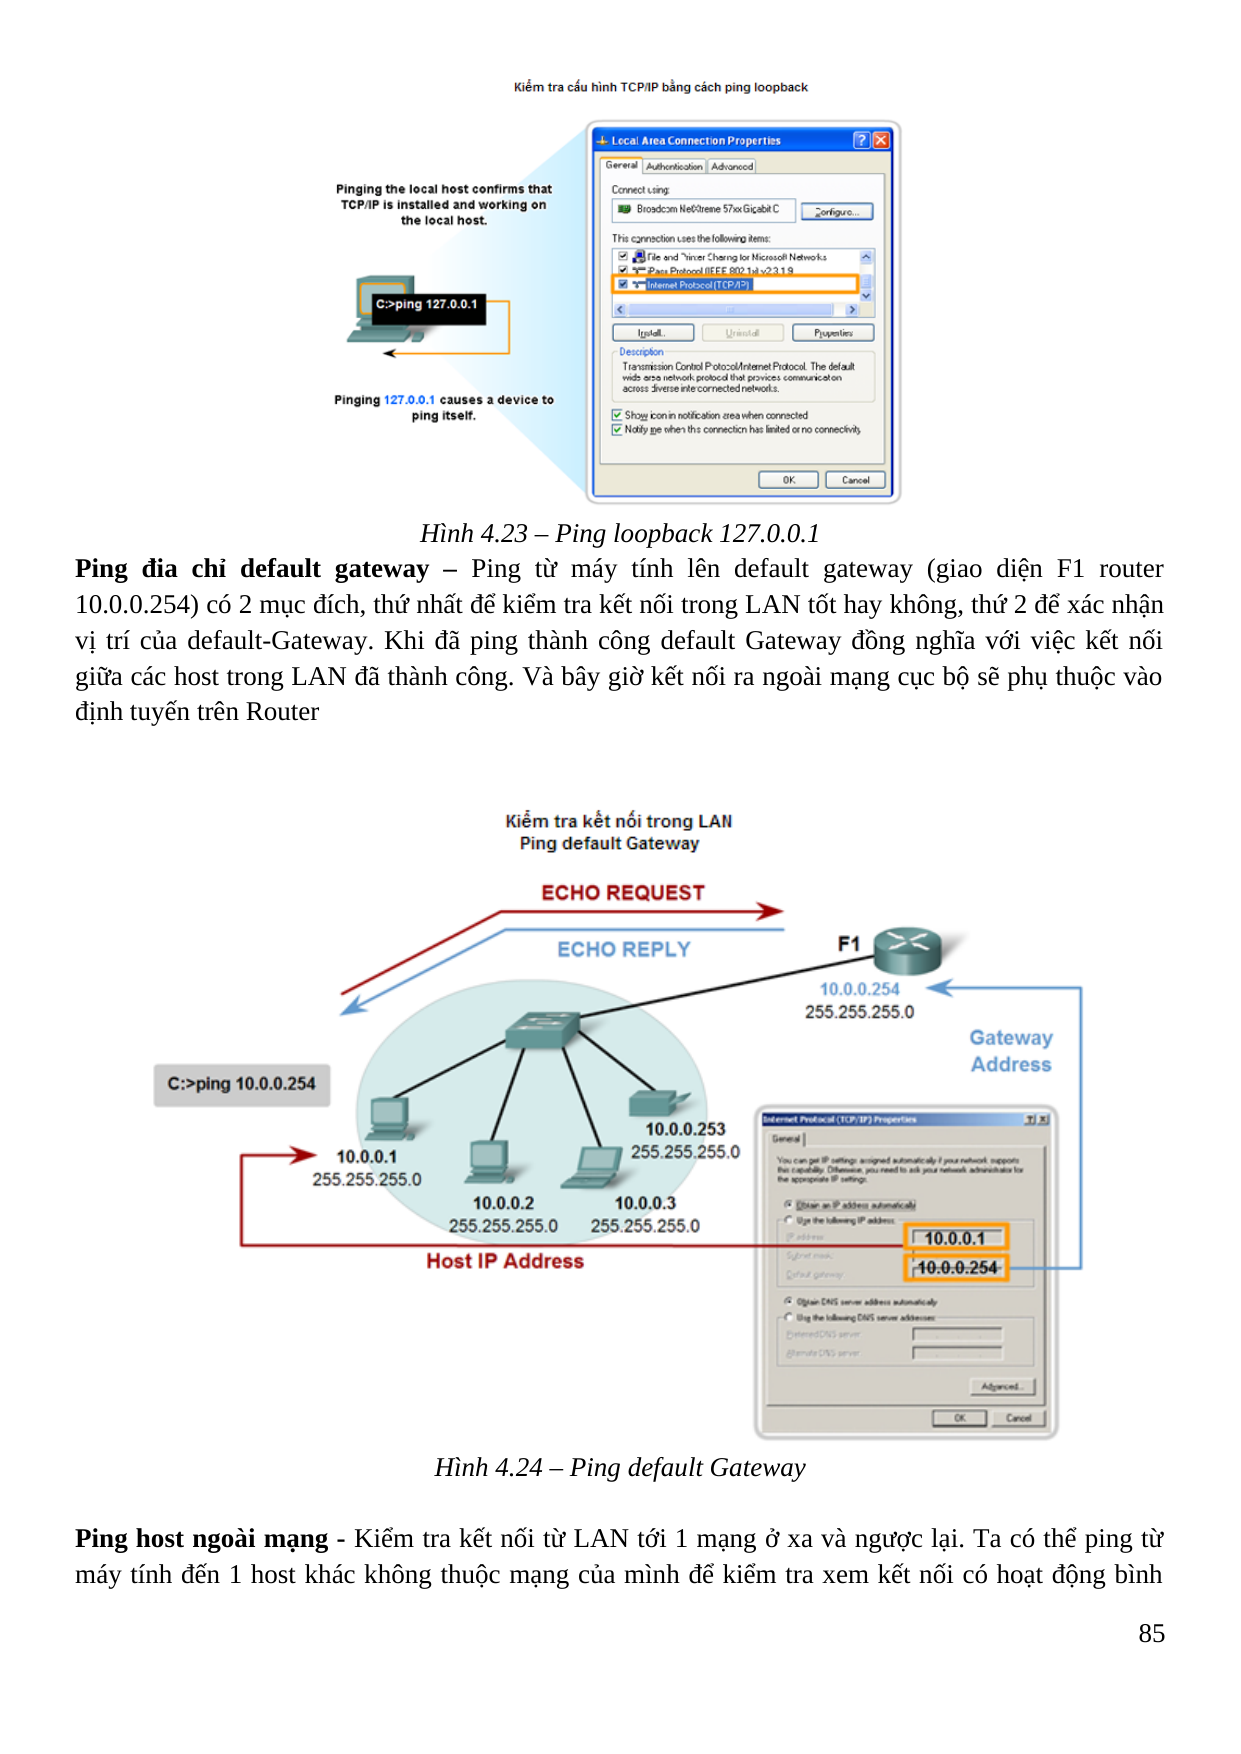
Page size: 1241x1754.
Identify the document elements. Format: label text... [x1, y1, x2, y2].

picture [149, 787, 1091, 1447]
text Ping đia chỉ default gateway – Ping từ máy tính lên default gateway (giao diện F1 router 10.0.0.254) có 2 mục đích, thứ nhất để kiểm tra kết nối trong LAN tốt hay không, thứ 2 để xác nhận vị trí của default-Gateway. Khi đã ping thành công default Gateway đồng nghĩa với việc kết nối giữa các host trong LAN đã thành công. Và bây giờ kết nối ra ngoài mạng cục bộ sẽ phụ thuộc vào định tuyến trên Router [75, 553, 1165, 727]
text Hình 4.24 – Ping default Gateway [75, 1451, 1165, 1482]
text Hình 4.23 – Ping loopback 127.0.0.1 [75, 517, 1165, 548]
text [75, 1523, 1165, 1589]
picture [324, 75, 917, 513]
